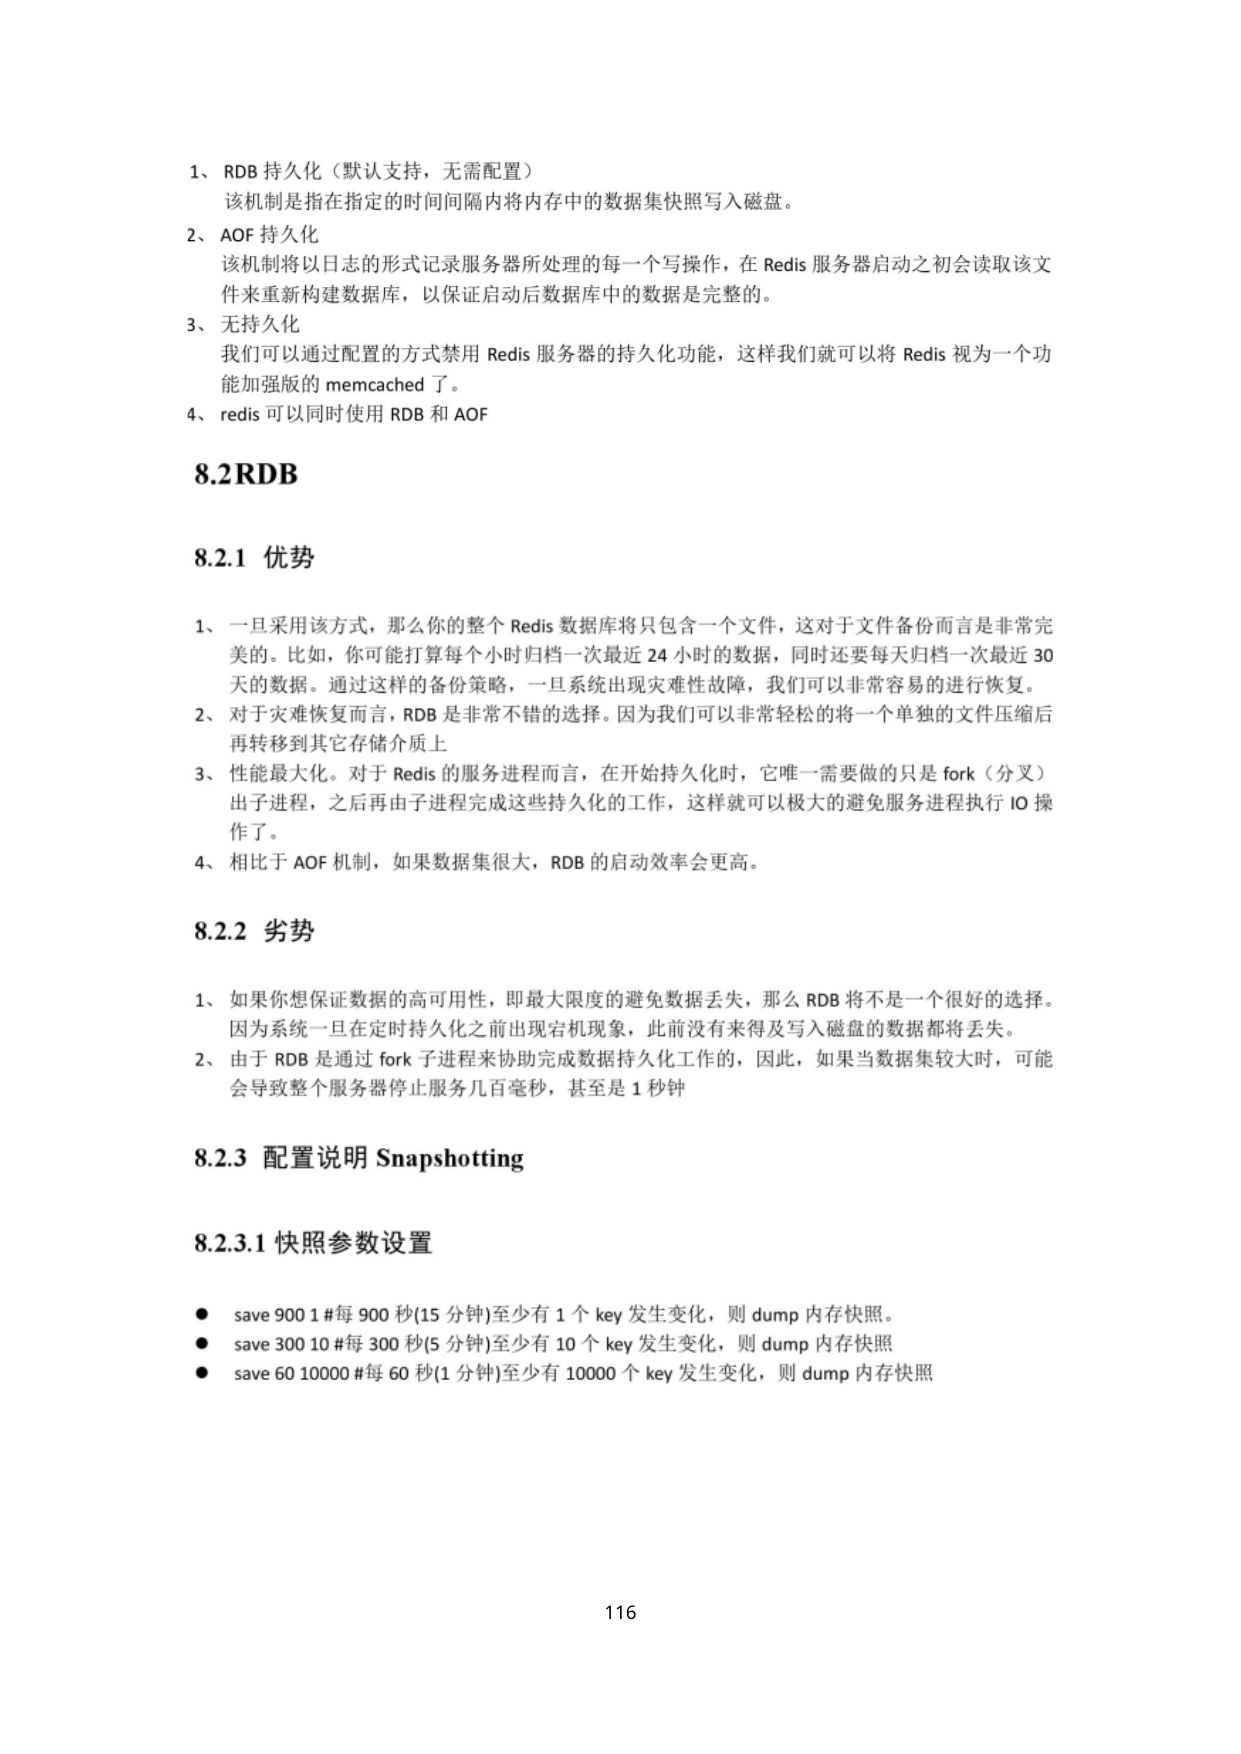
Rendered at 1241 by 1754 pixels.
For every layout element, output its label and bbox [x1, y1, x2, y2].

picture [187, 224, 1053, 424]
picture [187, 159, 1053, 218]
picture [187, 452, 1053, 1387]
